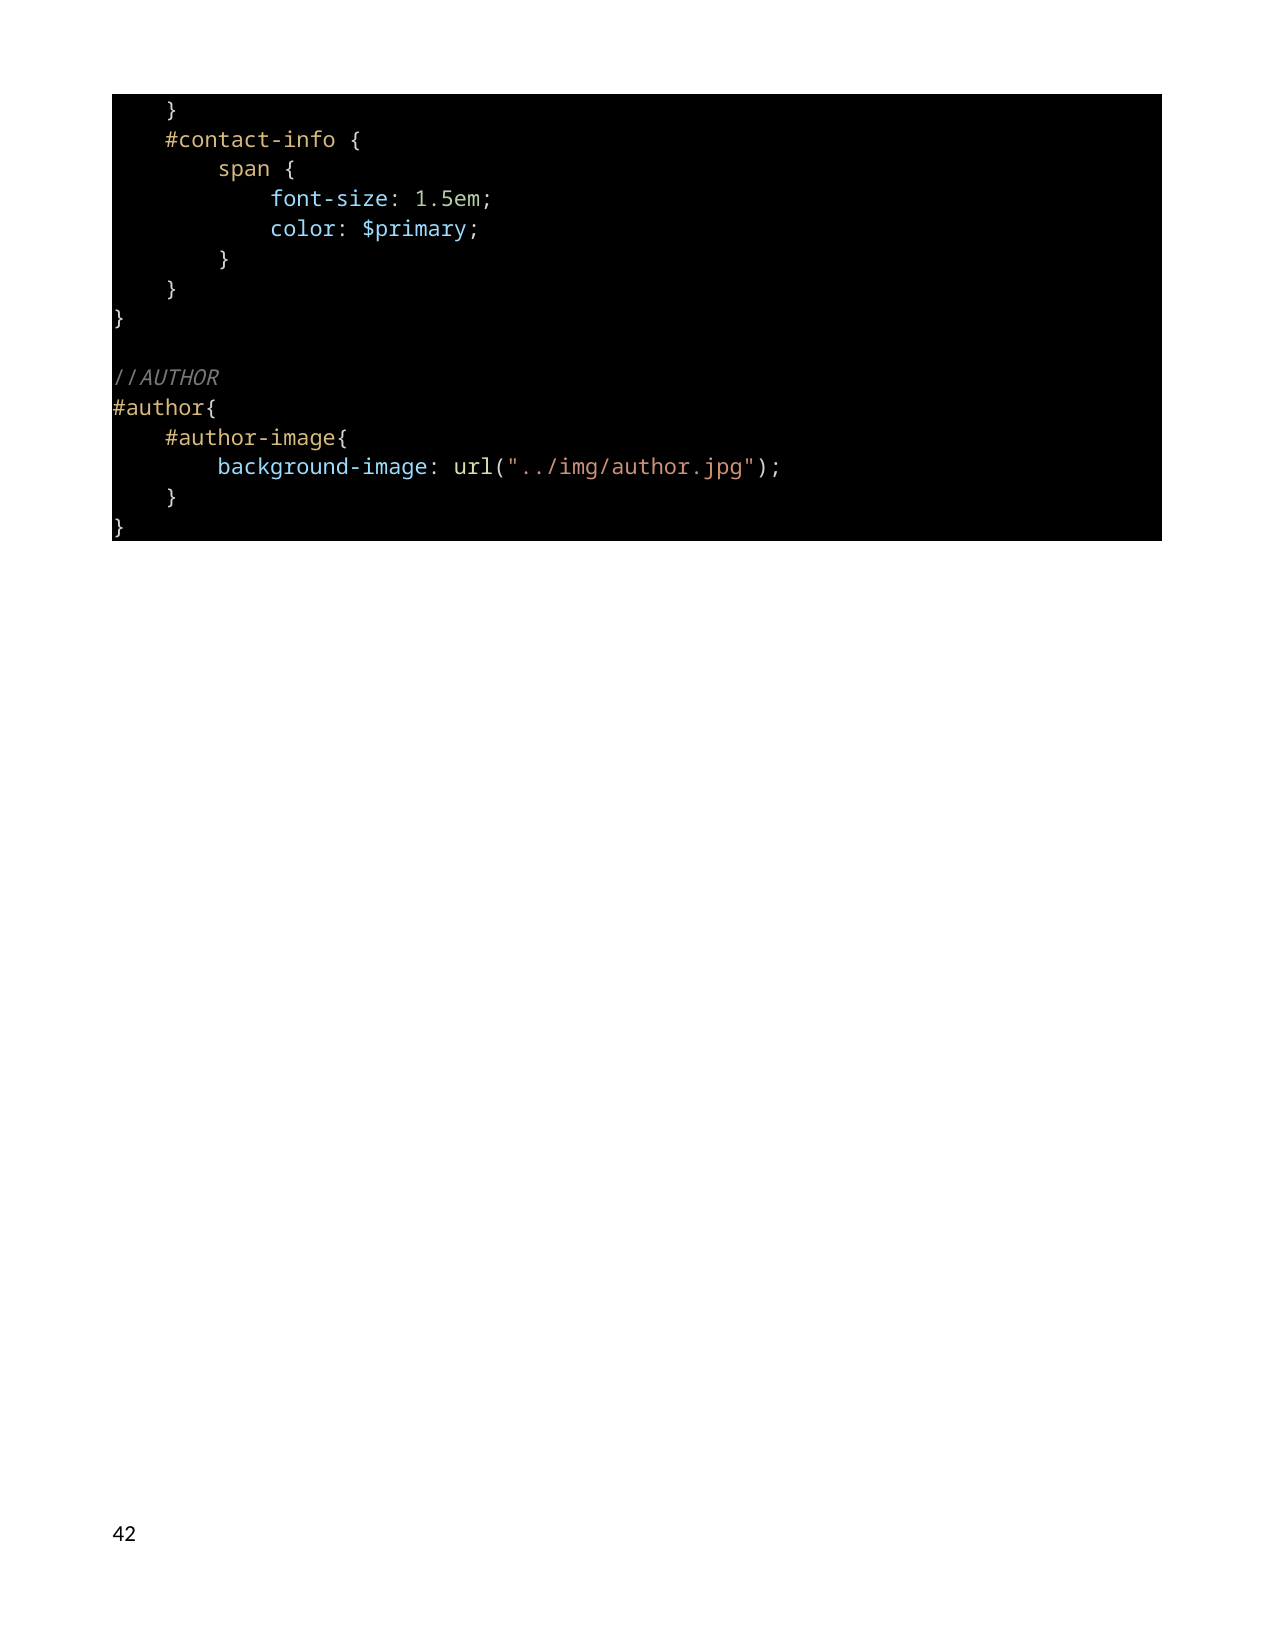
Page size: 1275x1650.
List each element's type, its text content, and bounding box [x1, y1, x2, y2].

text } [112, 272, 1162, 302]
text //AUTHOR [112, 362, 1162, 392]
text } [112, 243, 1162, 272]
text span { [112, 153, 1162, 183]
text color: $primary; [112, 213, 1162, 243]
text background-image: url("../img/author.jpg"); [112, 451, 1162, 481]
text font-size: 1.5em; [112, 183, 1162, 213]
text } [112, 94, 1162, 123]
text } [112, 302, 1162, 332]
text #author-image{ [112, 421, 1162, 451]
text } [112, 511, 1162, 541]
text #contact-info { [112, 123, 1162, 153]
text #author{ [112, 392, 1162, 421]
text } [112, 481, 1162, 511]
